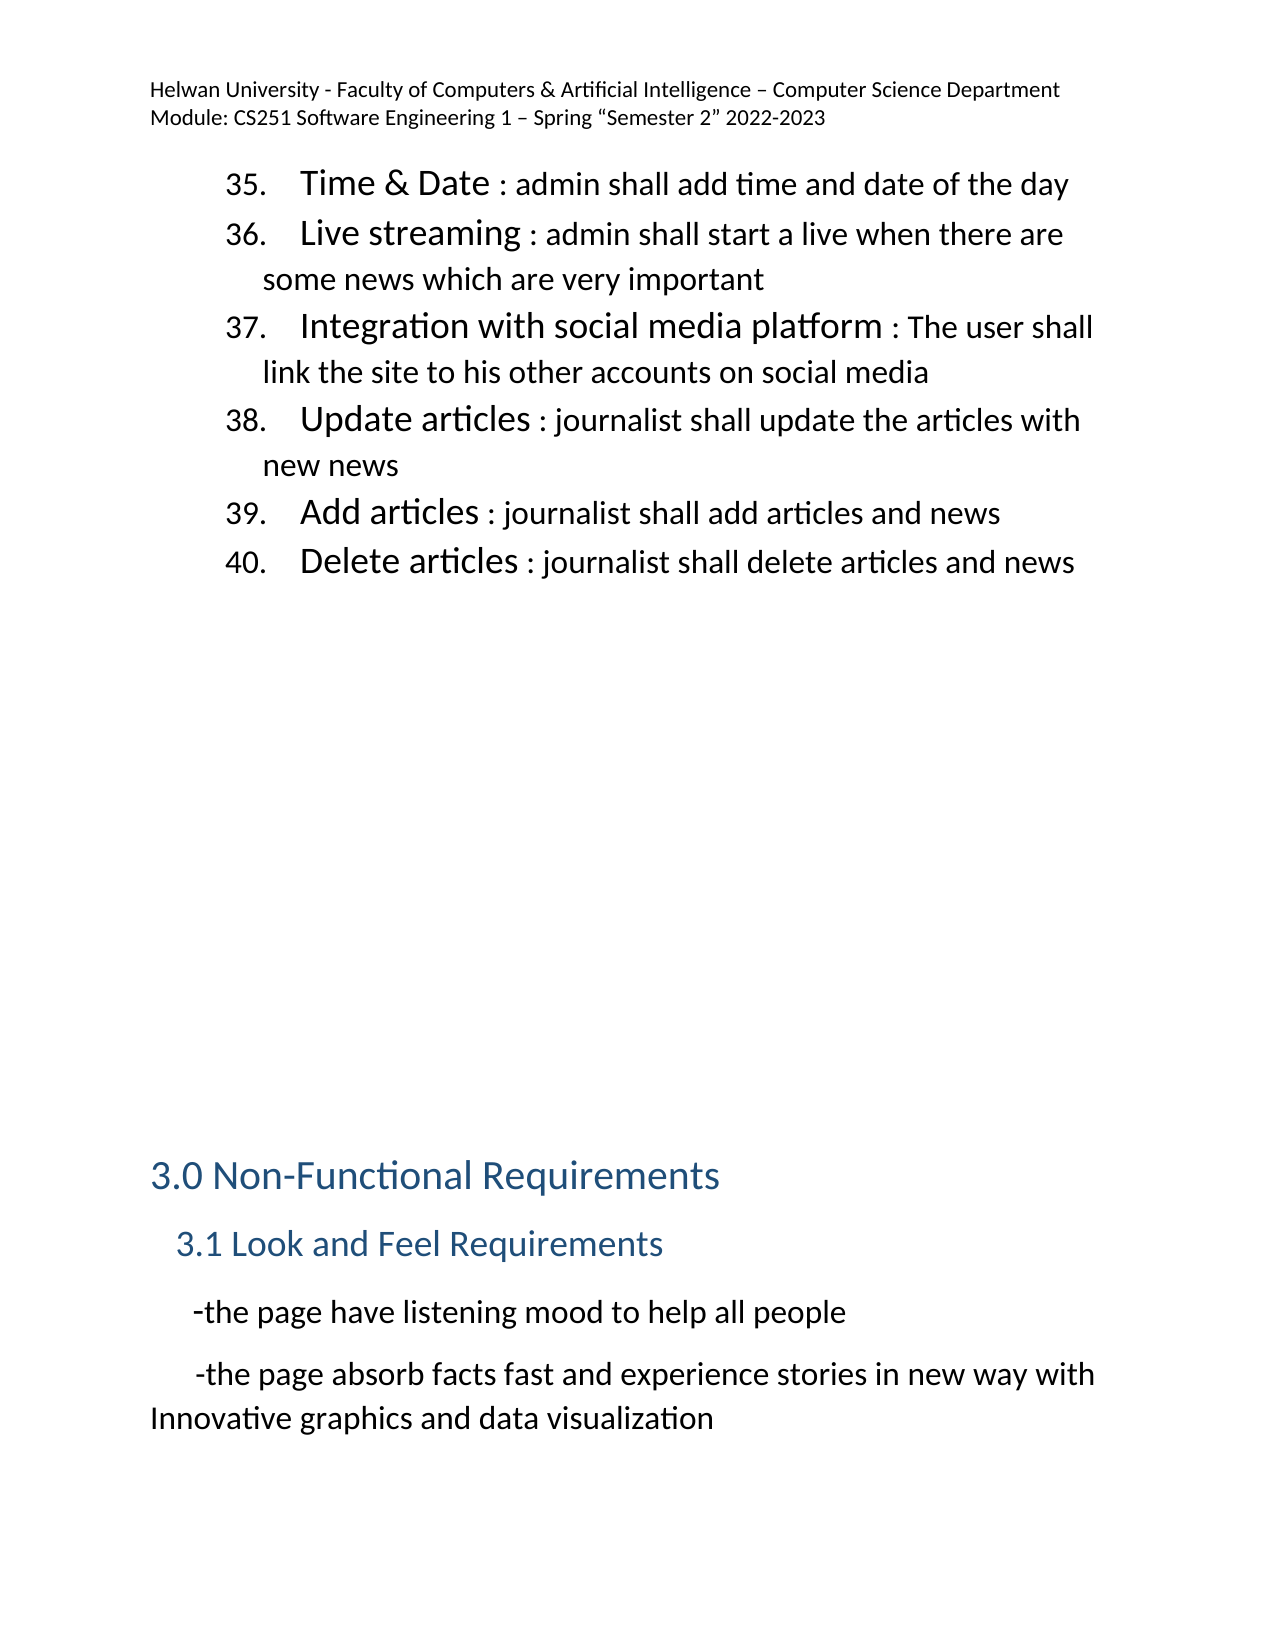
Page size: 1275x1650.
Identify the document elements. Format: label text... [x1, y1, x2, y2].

list Live streaming : admin shall start a live when there are some news which are very important [225, 208, 1125, 298]
list Integration with social media platform : The user shall link the site to his other accounts on social media [225, 302, 1125, 391]
list Time & Date : admin shall add time and date of the day [225, 159, 1125, 205]
list Delete articles : journalist shall delete articles and news [225, 537, 1125, 583]
text 3.1 Look and Feel Requirements [150, 1220, 1125, 1266]
text -the page absorb facts fast and experience stories in new way with Innovative graphics and data visualization [150, 1353, 1125, 1437]
text -the page have listening mood to help all people [150, 1287, 1125, 1332]
list Add articles : journalist shall add articles and news [225, 488, 1125, 533]
list Update articles : journalist shall update the articles with new news [225, 394, 1125, 484]
text 3.0 Non-Functional Requirements [150, 1149, 1125, 1200]
